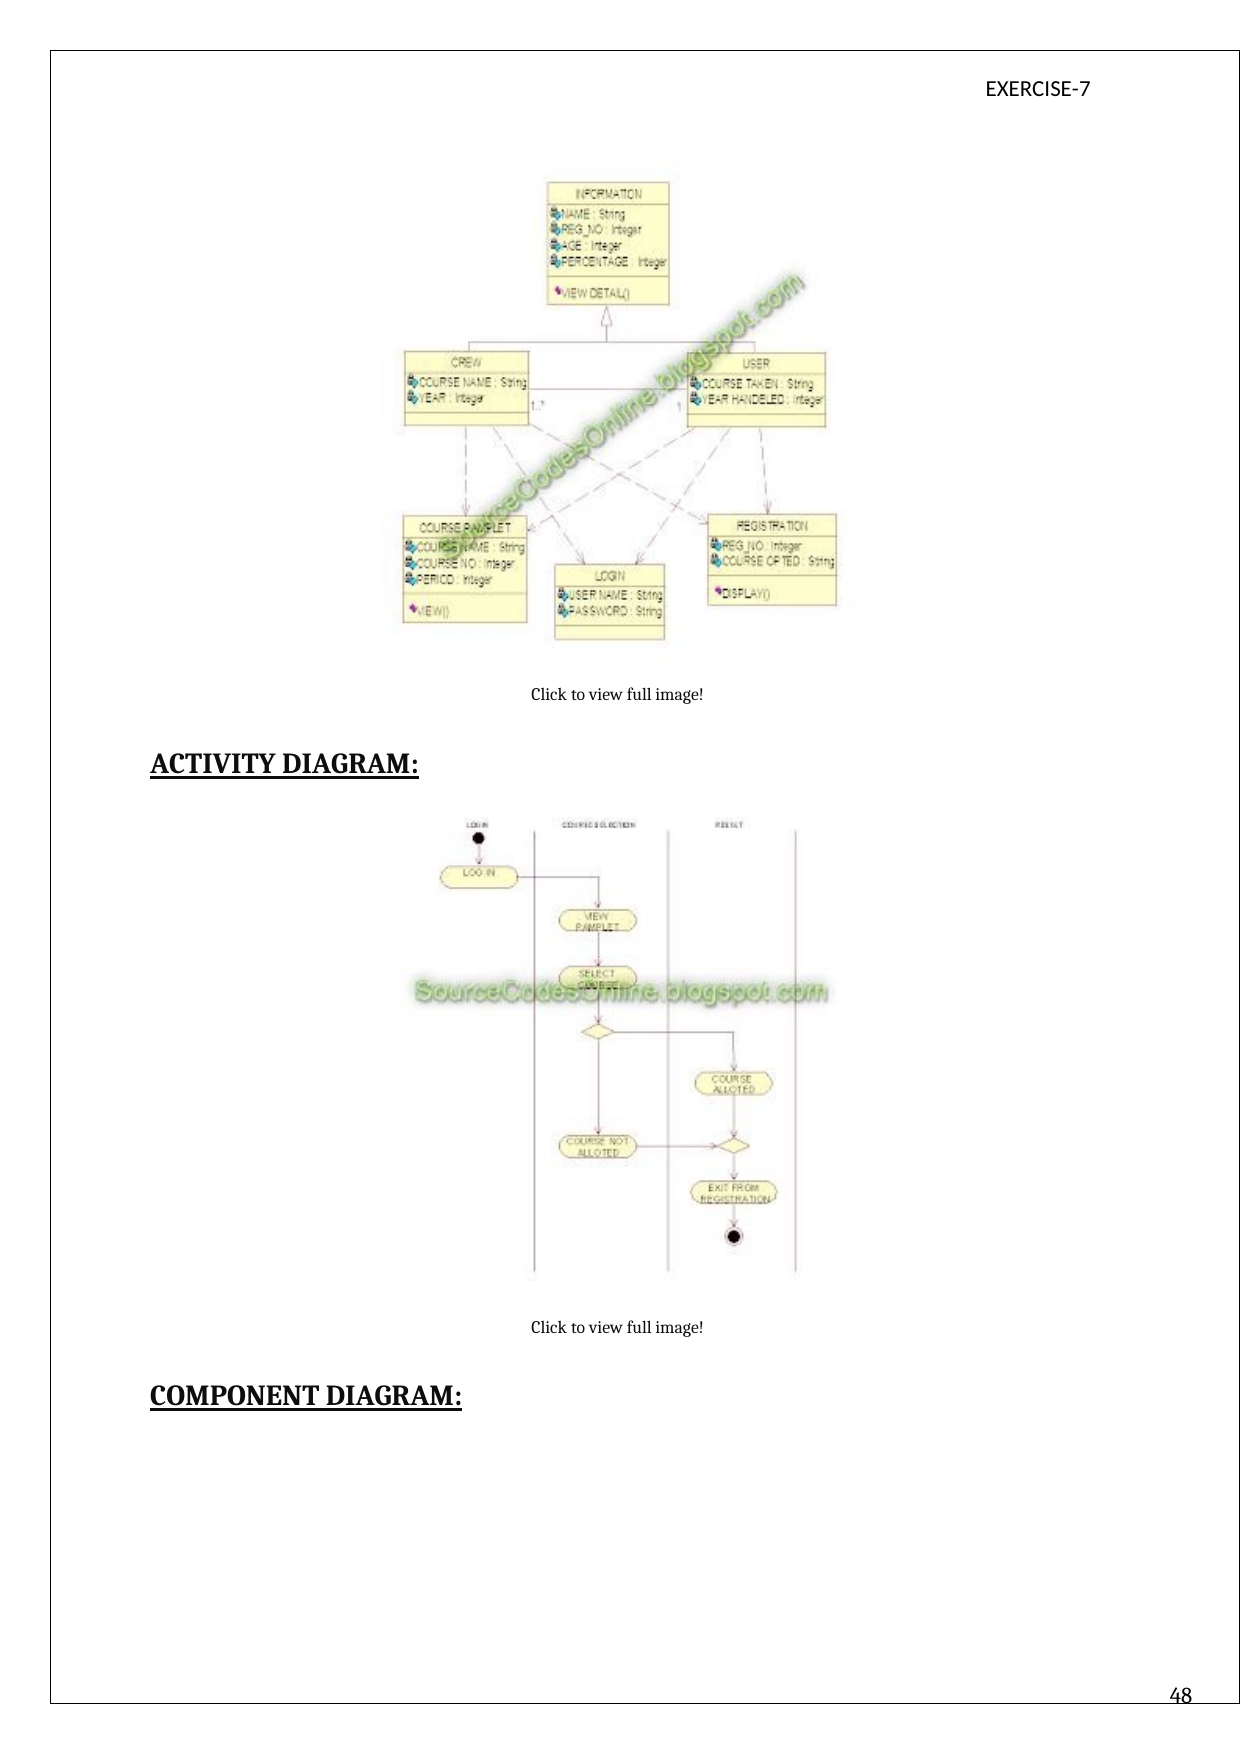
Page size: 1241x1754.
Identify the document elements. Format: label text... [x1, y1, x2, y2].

picture [381, 161, 856, 661]
table_cell Click to view full image! [361, 674, 881, 707]
picture [401, 817, 839, 1281]
subtitle ACTIVITY DIAGRAM: [150, 747, 1239, 781]
table_cell Click to view full image! [381, 1306, 861, 1339]
table_header [361, 161, 881, 673]
table_header [381, 793, 861, 1306]
text COMPONENT DIAGRAM: [150, 1379, 1239, 1413]
